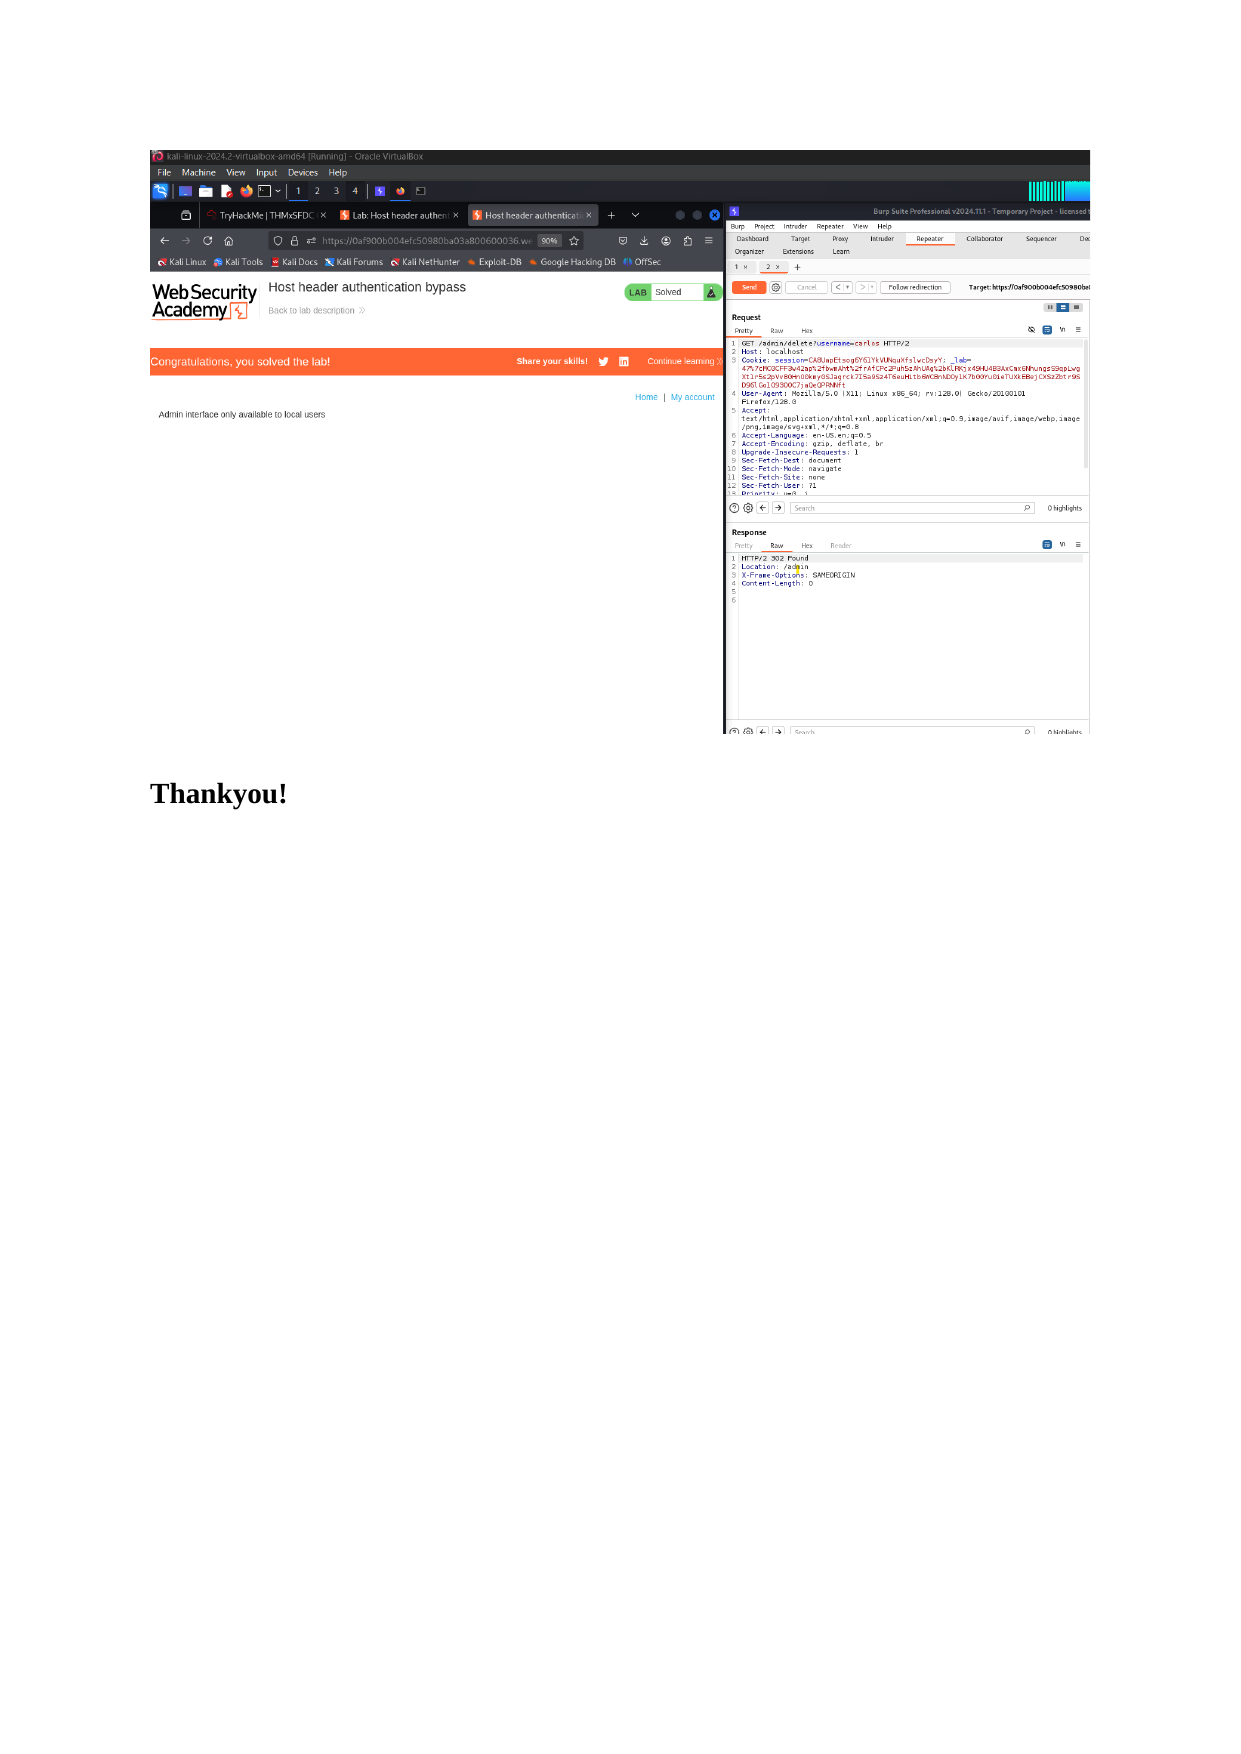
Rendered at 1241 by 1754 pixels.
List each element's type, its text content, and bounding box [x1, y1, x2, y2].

text Thankyou! [150, 776, 1090, 809]
picture [150, 150, 1091, 734]
